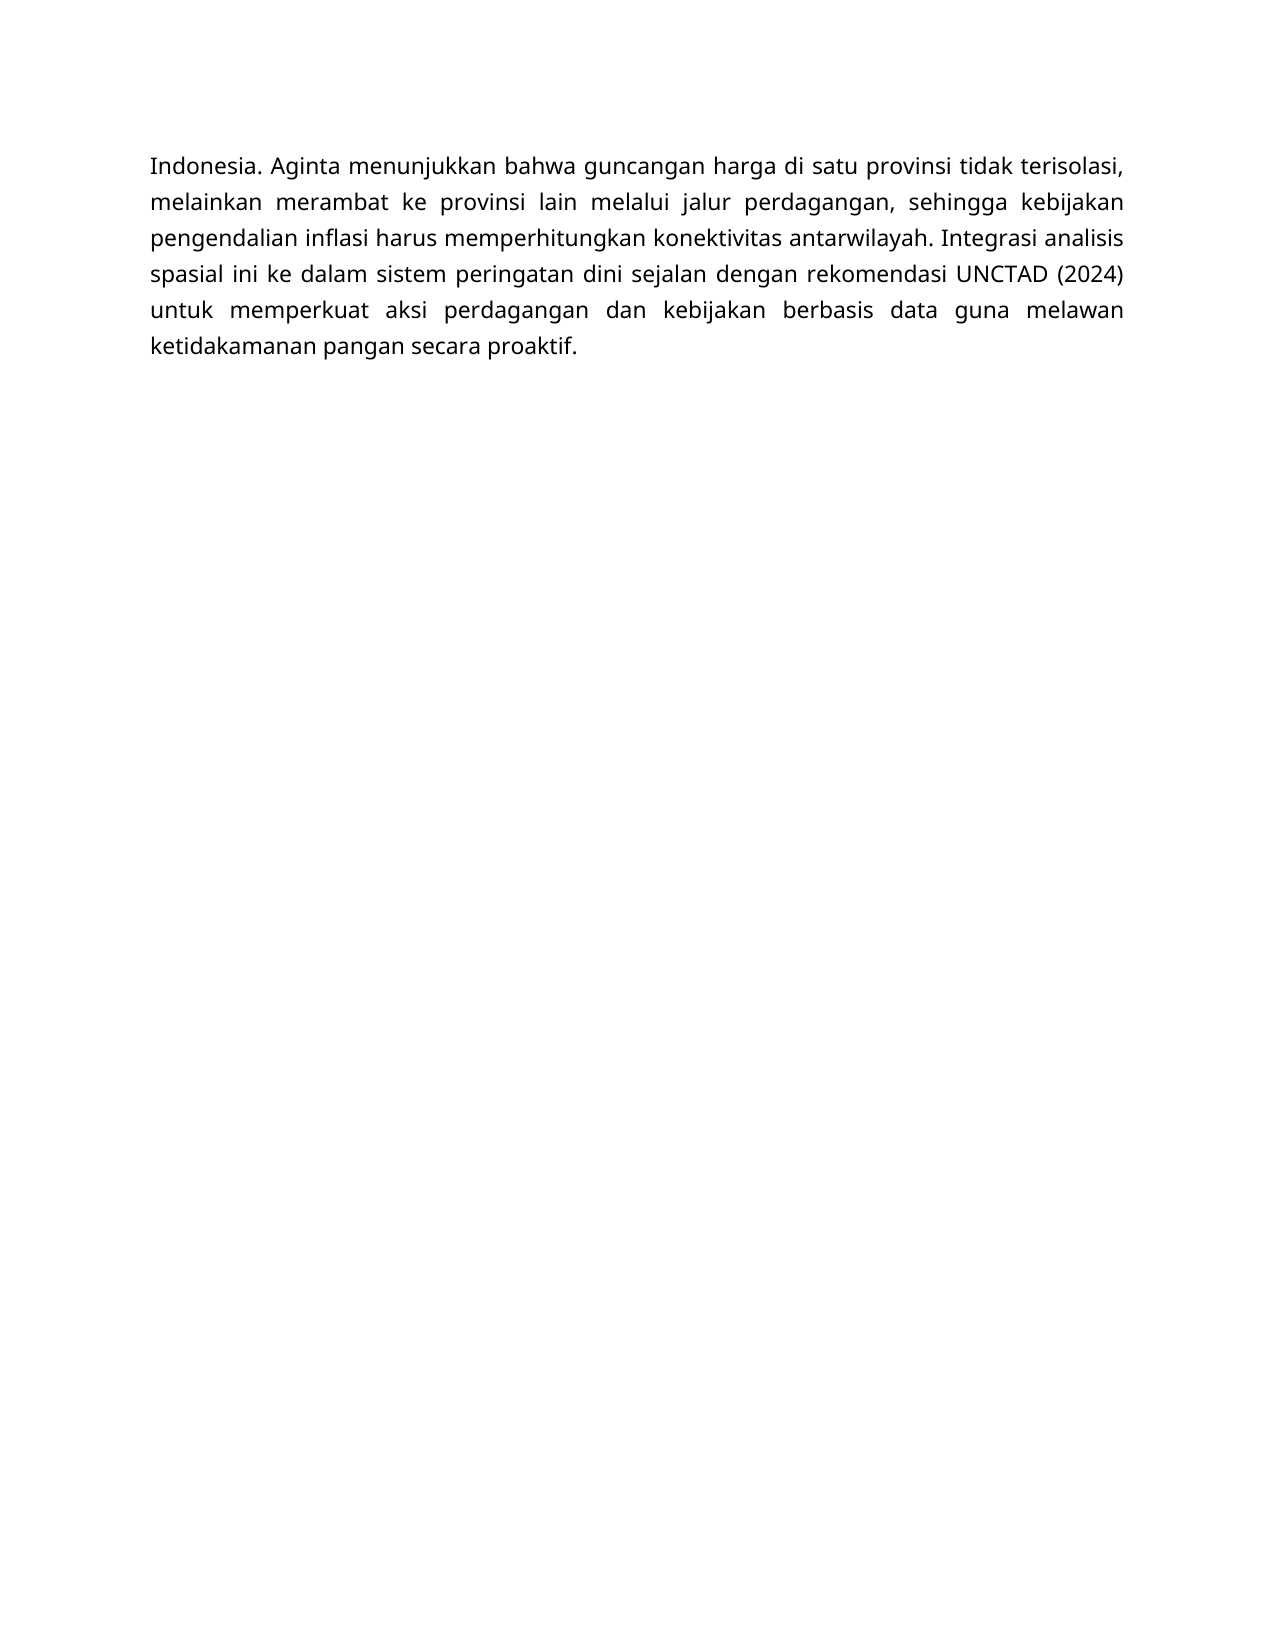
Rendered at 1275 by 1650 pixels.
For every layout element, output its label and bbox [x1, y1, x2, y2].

text [150, 150, 1125, 361]
